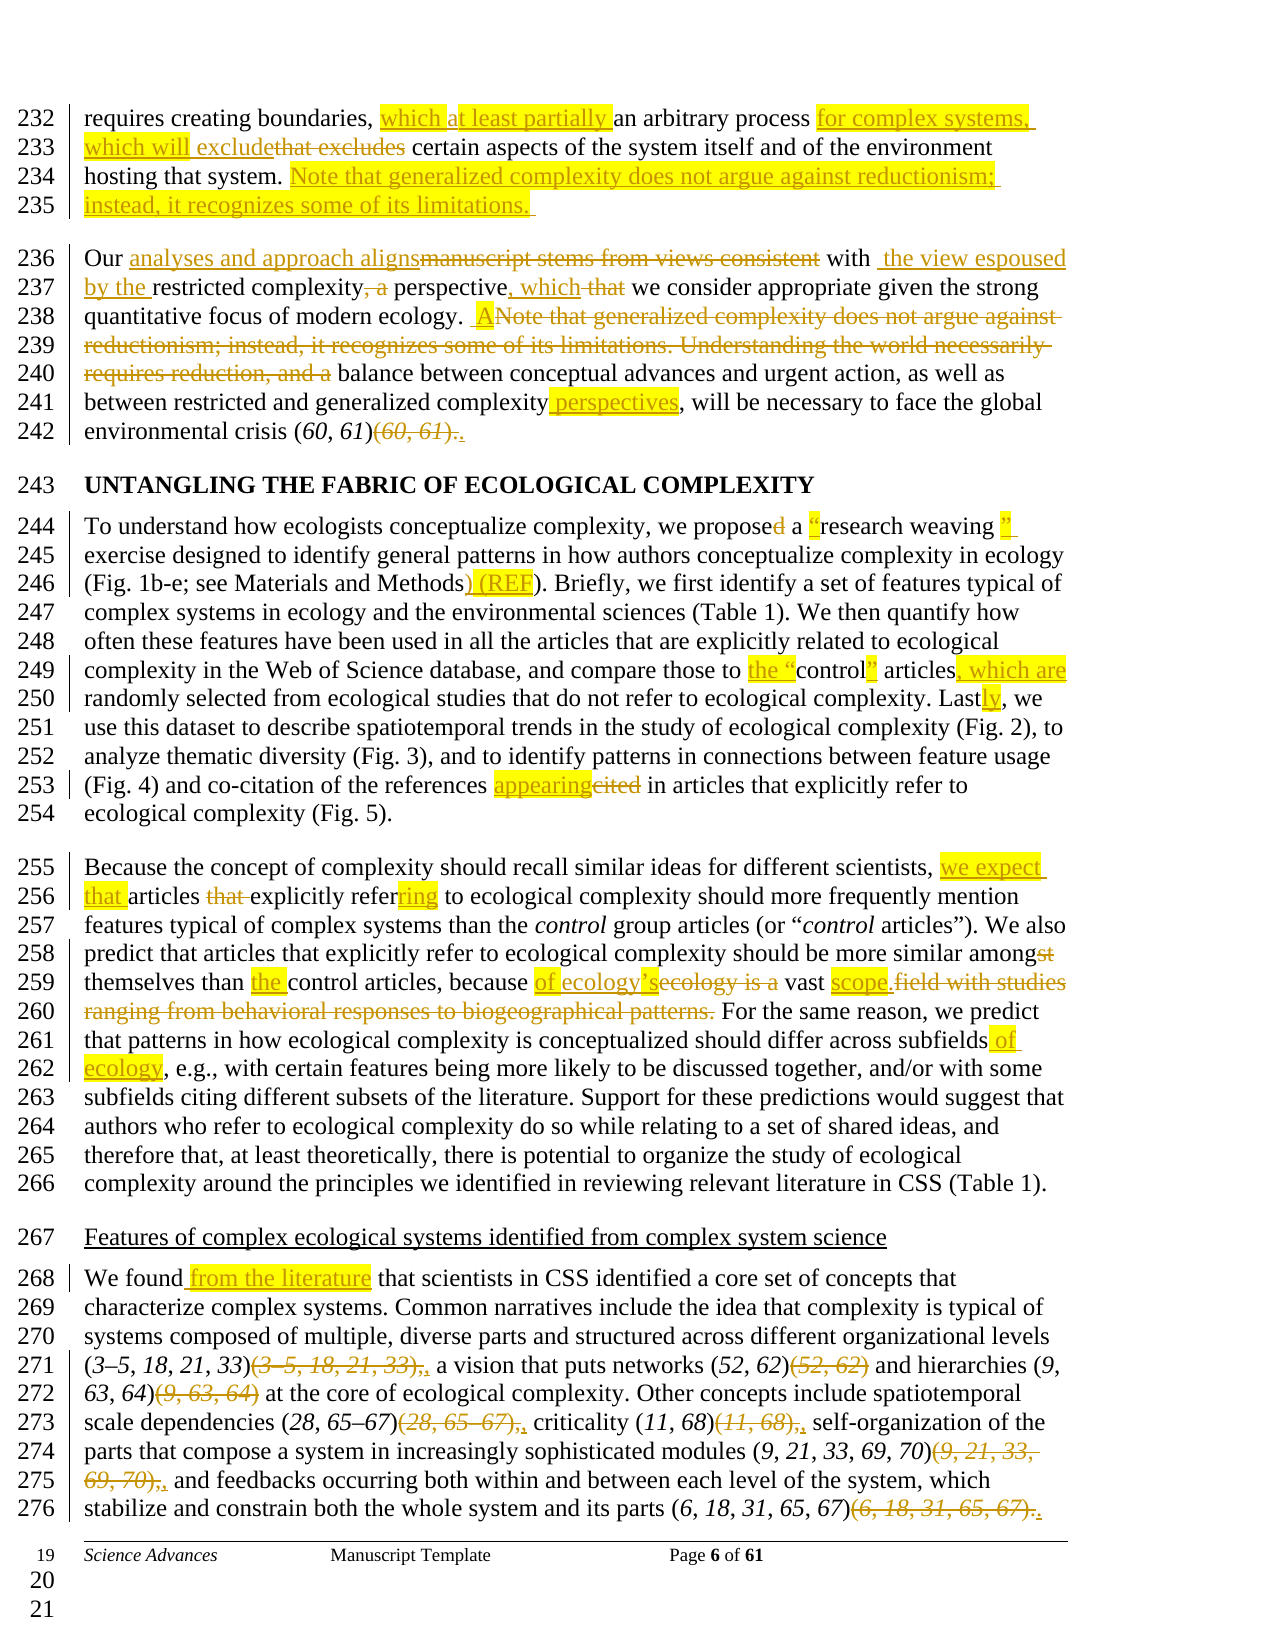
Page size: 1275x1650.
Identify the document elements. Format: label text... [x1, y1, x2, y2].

text To understand how ecologists conceptualize complexity, we propose a research weaving exercise designed to identify general patterns in how authors conceptualize complexity in ecology (Fig. 1b-e; see Materials and Methods). Briefly, we first identify a set of features typical of complex systems in ecology and the environmental sciences (Table 1). We then quantify how often these features have been used in all the articles that are explicitly related to ecological complexity in the Web of Science database, and compare those to control articles randomly selected from ecological studies that do not refer to ecological complexity. Last, we use this dataset to describe spatiotemporal trends in the study of ecological complexity (Fig. 2), to analyze thematic diversity (Fig. 3), and to identify patterns in connections between feature usage (Fig. 4) and co-citation of the references in articles that explicitly refer to ecological complexity (Fig. 5). [84, 511, 1068, 827]
text Our with restricted complexity perspective we consider appropriate given the strong quantitative focus of modern ecology. balance between conceptual advances and urgent action, as well as between restricted and generalized complexity, will be necessary to face the global environmental crisis (60, 61) [84, 243, 1068, 445]
text Because the concept of complexity should recall similar ideas for different scientists, articles explicitly refer to ecological complexity should more frequently mention features typical of complex systems than the control group articles (or “control articles”). We also predict that articles that explicitly refer to ecological complexity should be more similar among themselves than control articles, because vast For the same reason, we predict that patterns in how ecological complexity is conceptualized should differ across subfields, e.g., with certain features being more likely to be discussed together, and/or with some subfields citing different subsets of the literature. Support for these predictions would suggest that authors who refer to ecological complexity do so while relating to a set of shared ideas, and therefore that, at least theoretically, there is potential to organize the study of ecological complexity around the principles we identified in reviewing relevant literature in CSS (Table 1). [84, 852, 1068, 1197]
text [84, 103, 1068, 218]
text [84, 1263, 1068, 1522]
text Features of complex ecological systems identified from complex system science [84, 1222, 1068, 1251]
text UNTANGLING THE FABRIC OF ECOLOGICAL COMPLEXITY [84, 470, 1068, 498]
